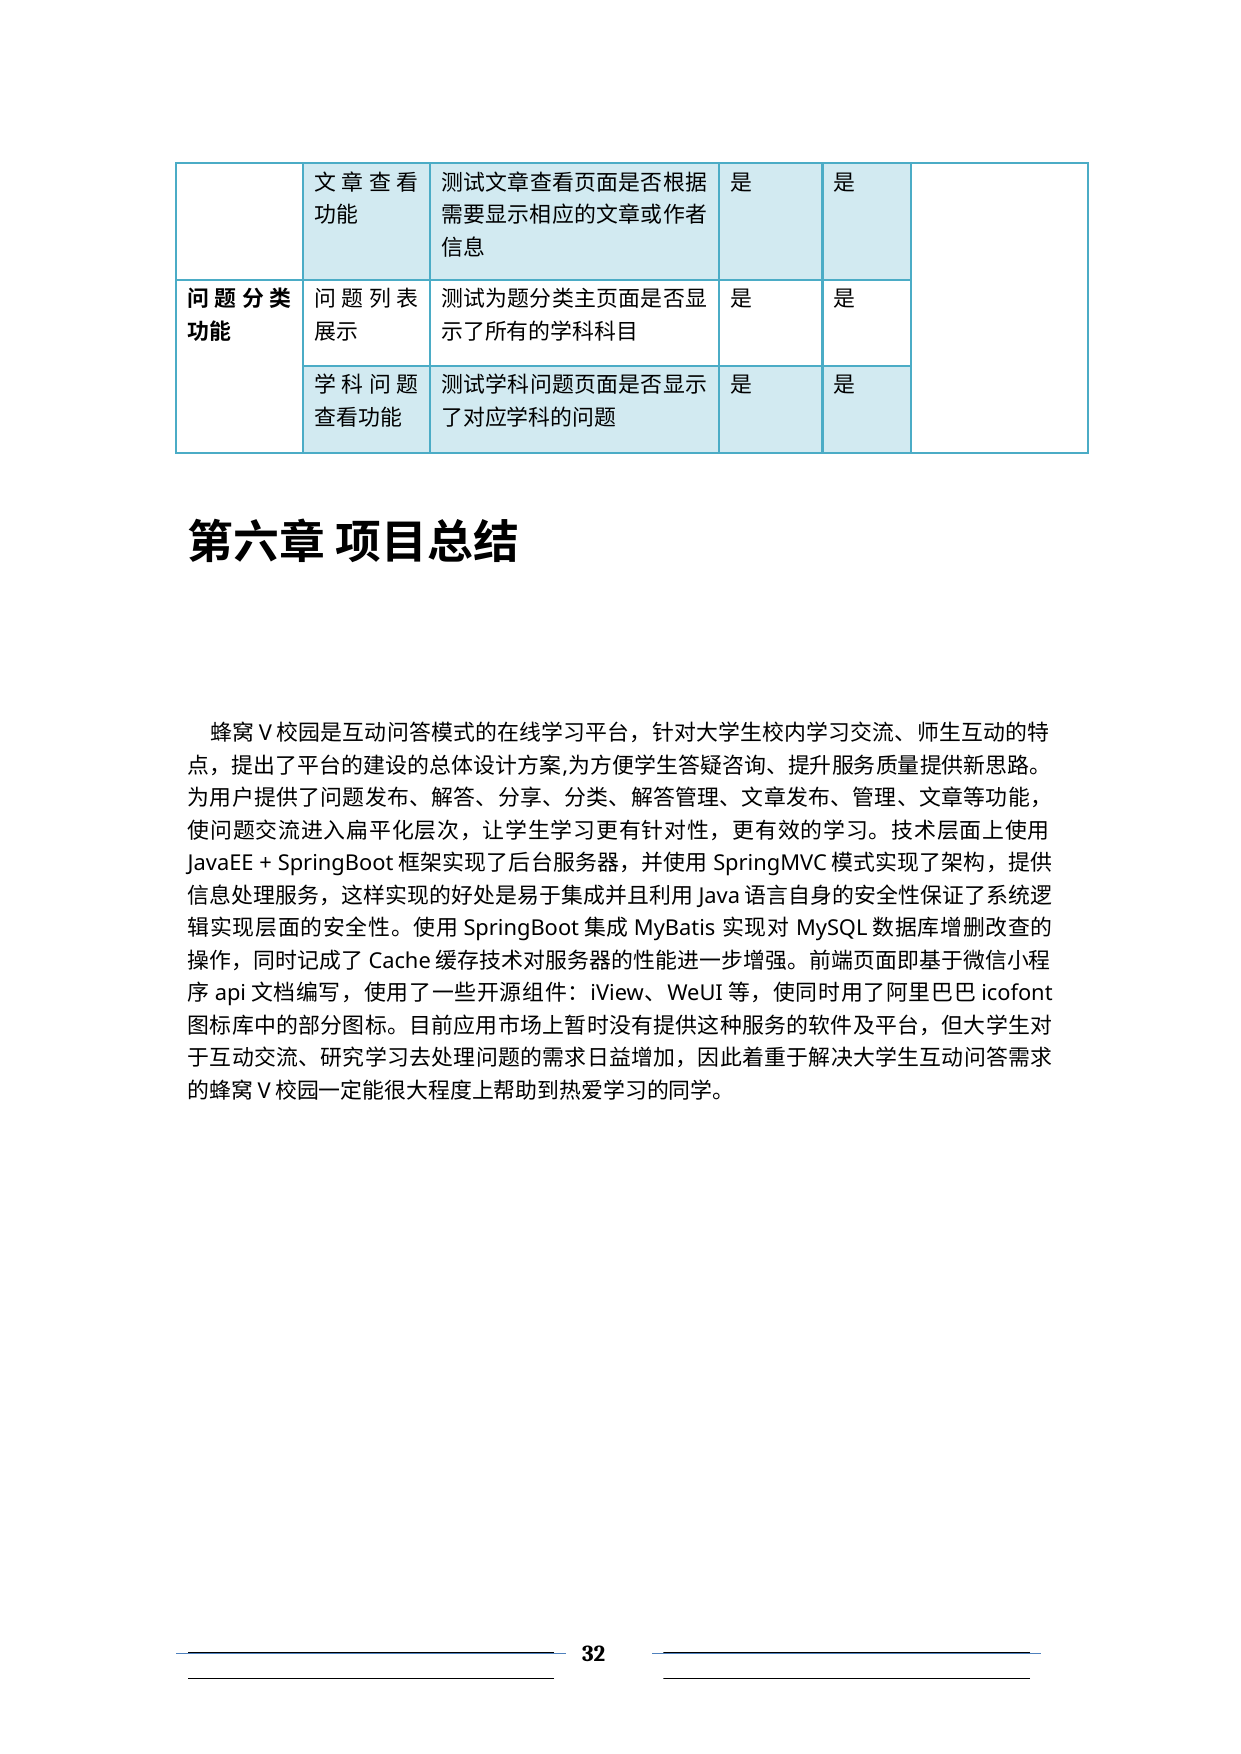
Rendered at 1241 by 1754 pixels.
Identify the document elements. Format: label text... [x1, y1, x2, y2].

table_cell 问题列表展示 [304, 281, 429, 365]
table_cell 测试学科问题页面是否显示了对应学科的问题 [431, 367, 718, 452]
table_cell 是 [824, 164, 910, 279]
table_cell 学科问题查看功能 [304, 367, 429, 452]
table_cell 是 [720, 164, 821, 279]
table_cell 测试文章查看页面是否根据需要显示相应的文章或作者信息 [431, 164, 718, 279]
table_cell 问题分类功能 [177, 281, 302, 452]
table_cell 文章查看功能 [304, 164, 429, 279]
table_cell 是 [720, 281, 821, 365]
subtitle 第六章 项目总结 [187, 489, 1053, 587]
table_cell 是 [720, 367, 821, 452]
table_cell 是 [824, 367, 910, 452]
table_cell 是 [824, 281, 910, 365]
table_cell 测试为题分类主页面是否显示了所有的学科科目 [431, 281, 718, 365]
text 蜂窝V校园是互动问答模式的在线学习平台，针对大学生校内学习交流、师生互动的特点，提出了平台的建设的总体设计方案,为方便学生答疑咨询、提升服务质量提供新思路。为用户提供了问题发布、解答、分享、分类、解答管理、文章发布、管理、文章等功能，使问题交流进入扁平化层次，让学生学习更有针对性，更有效的学习。技术层面上使用JavaEE + SpringBoot框架实现了后台服务器，并使用SpringMVC模式实现了架构，提供信息处理服务，这样实现的好处是易于集成并且利用Java语言自身的安全性保证了系统逻辑实现层面的安全性。使用SpringBoot集成MyBatis 实现对 MySQL数据库增删改查的操作，同时记成了Cache缓存技术对服务器的性能进一步增强。前端页面即基于微信小程序api文档编写，使用了一些开源组件：iView、WeUI等，使同时用了阿里巴巴icofont图标库中的部分图标。目前应用市场上暂时没有提供这种服务的软件及平台，但大学生对于互动交流、研究学习去处理问题的需求日益增加，因此着重于解决大学生互动问答需求的蜂窝V校园一定能很大程度上帮助到热爱学习的同学。 [187, 715, 1053, 1105]
